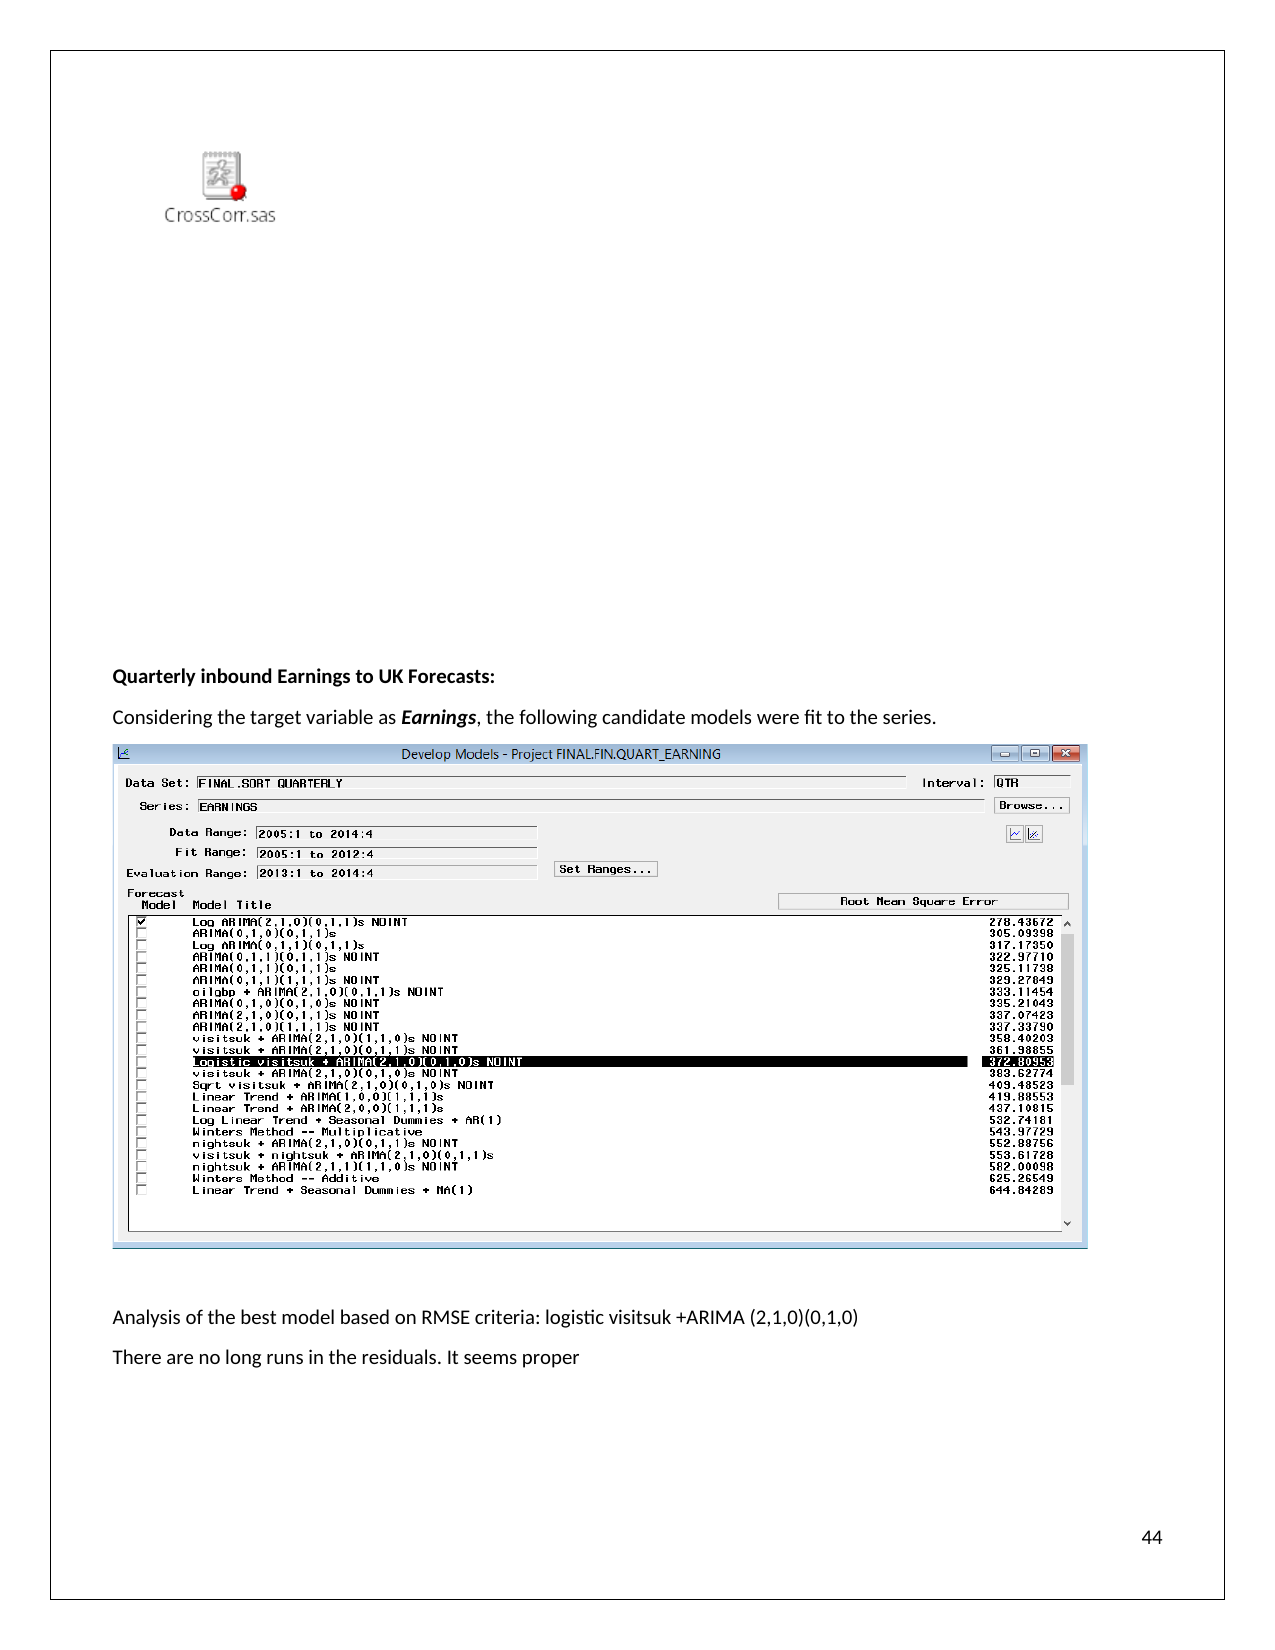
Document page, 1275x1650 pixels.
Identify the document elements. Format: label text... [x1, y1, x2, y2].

text Quarterly inbound Earnings to UK Forecasts: [112, 664, 1162, 689]
text Considering the target variable as Earnings, the following candidate models were fit to the series. [112, 704, 1162, 729]
picture [112, 744, 1088, 1249]
text There are no long runs in the residuals. It seems proper [112, 1344, 1162, 1370]
text Analysis of the best model based on RMSE criteria: logistic visitsuk +ARIMA (2,1,0)(0,1,0) [112, 1304, 1162, 1329]
